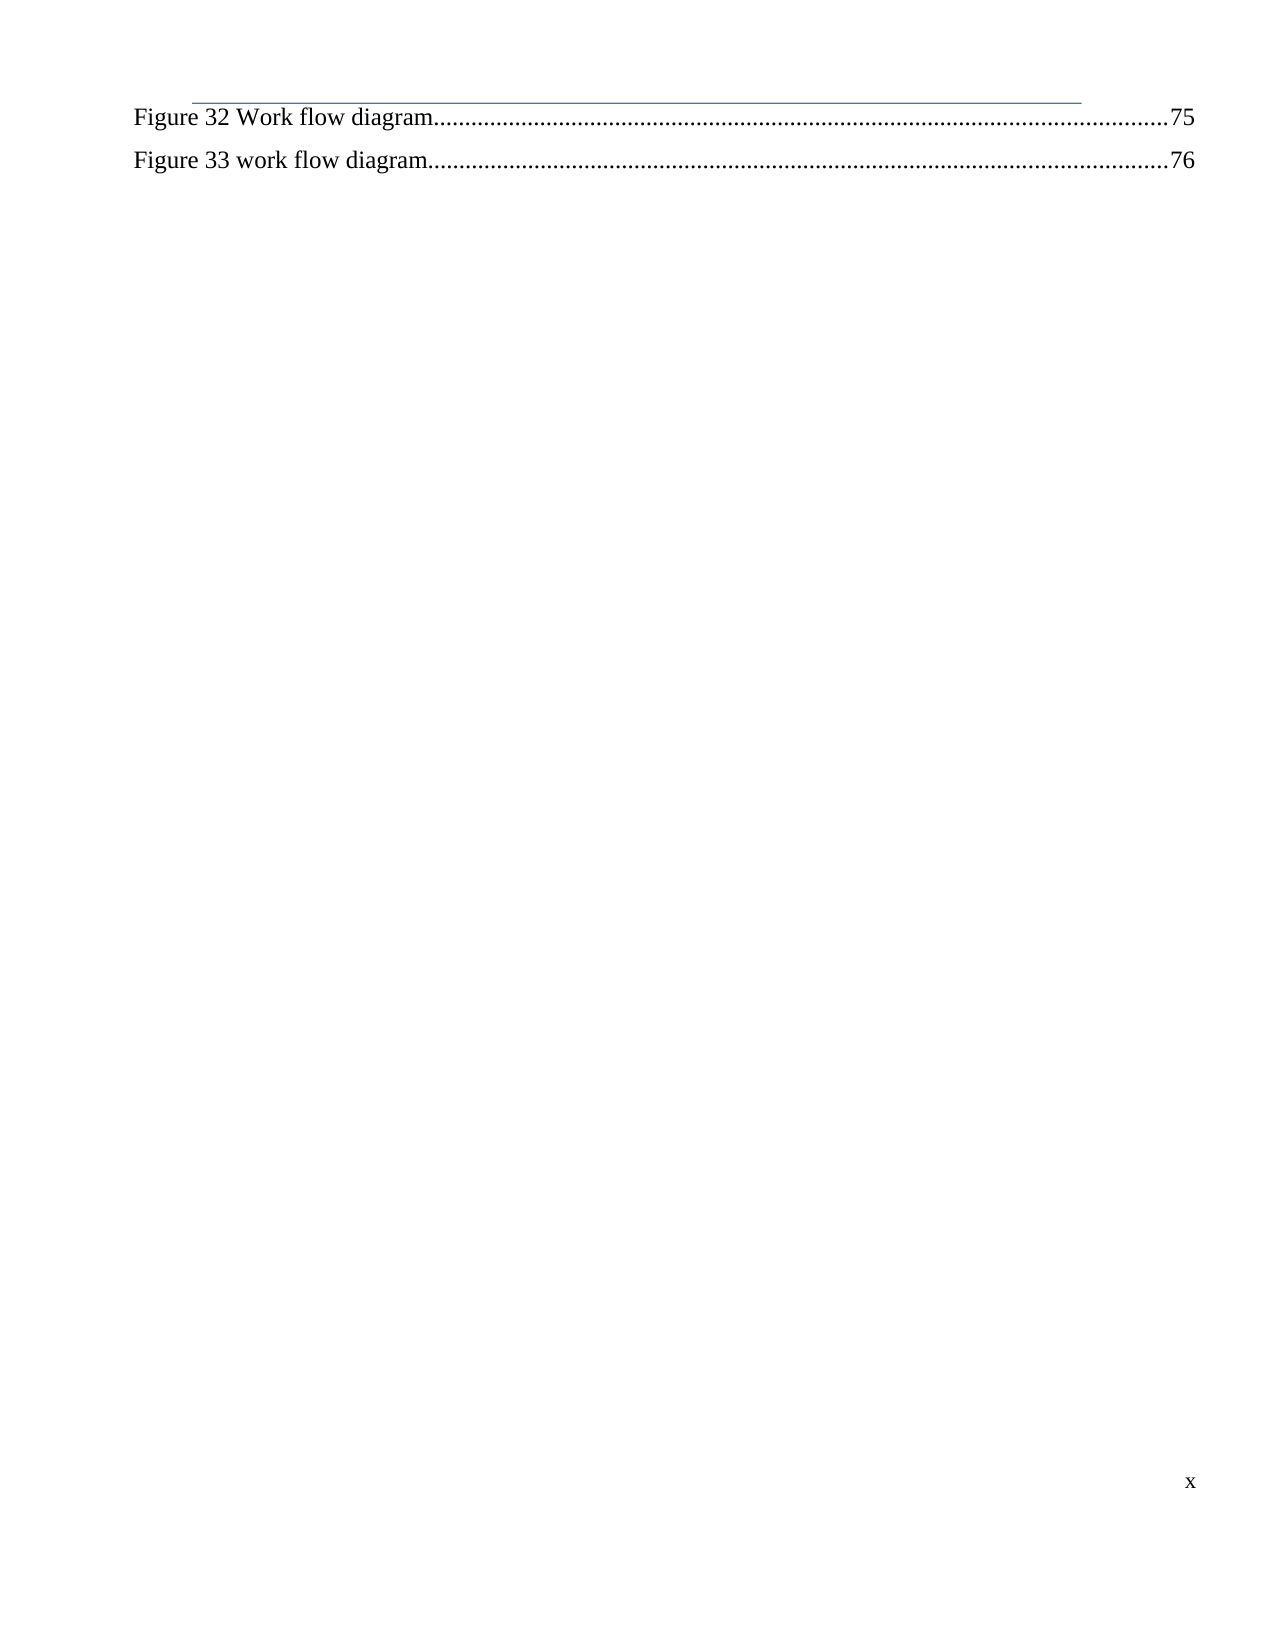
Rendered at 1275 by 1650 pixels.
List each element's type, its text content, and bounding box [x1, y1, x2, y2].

text Figure 33 work flow diagram 76 [133, 145, 1196, 174]
text Figure 32 Work flow diagram 75 [133, 102, 1196, 131]
